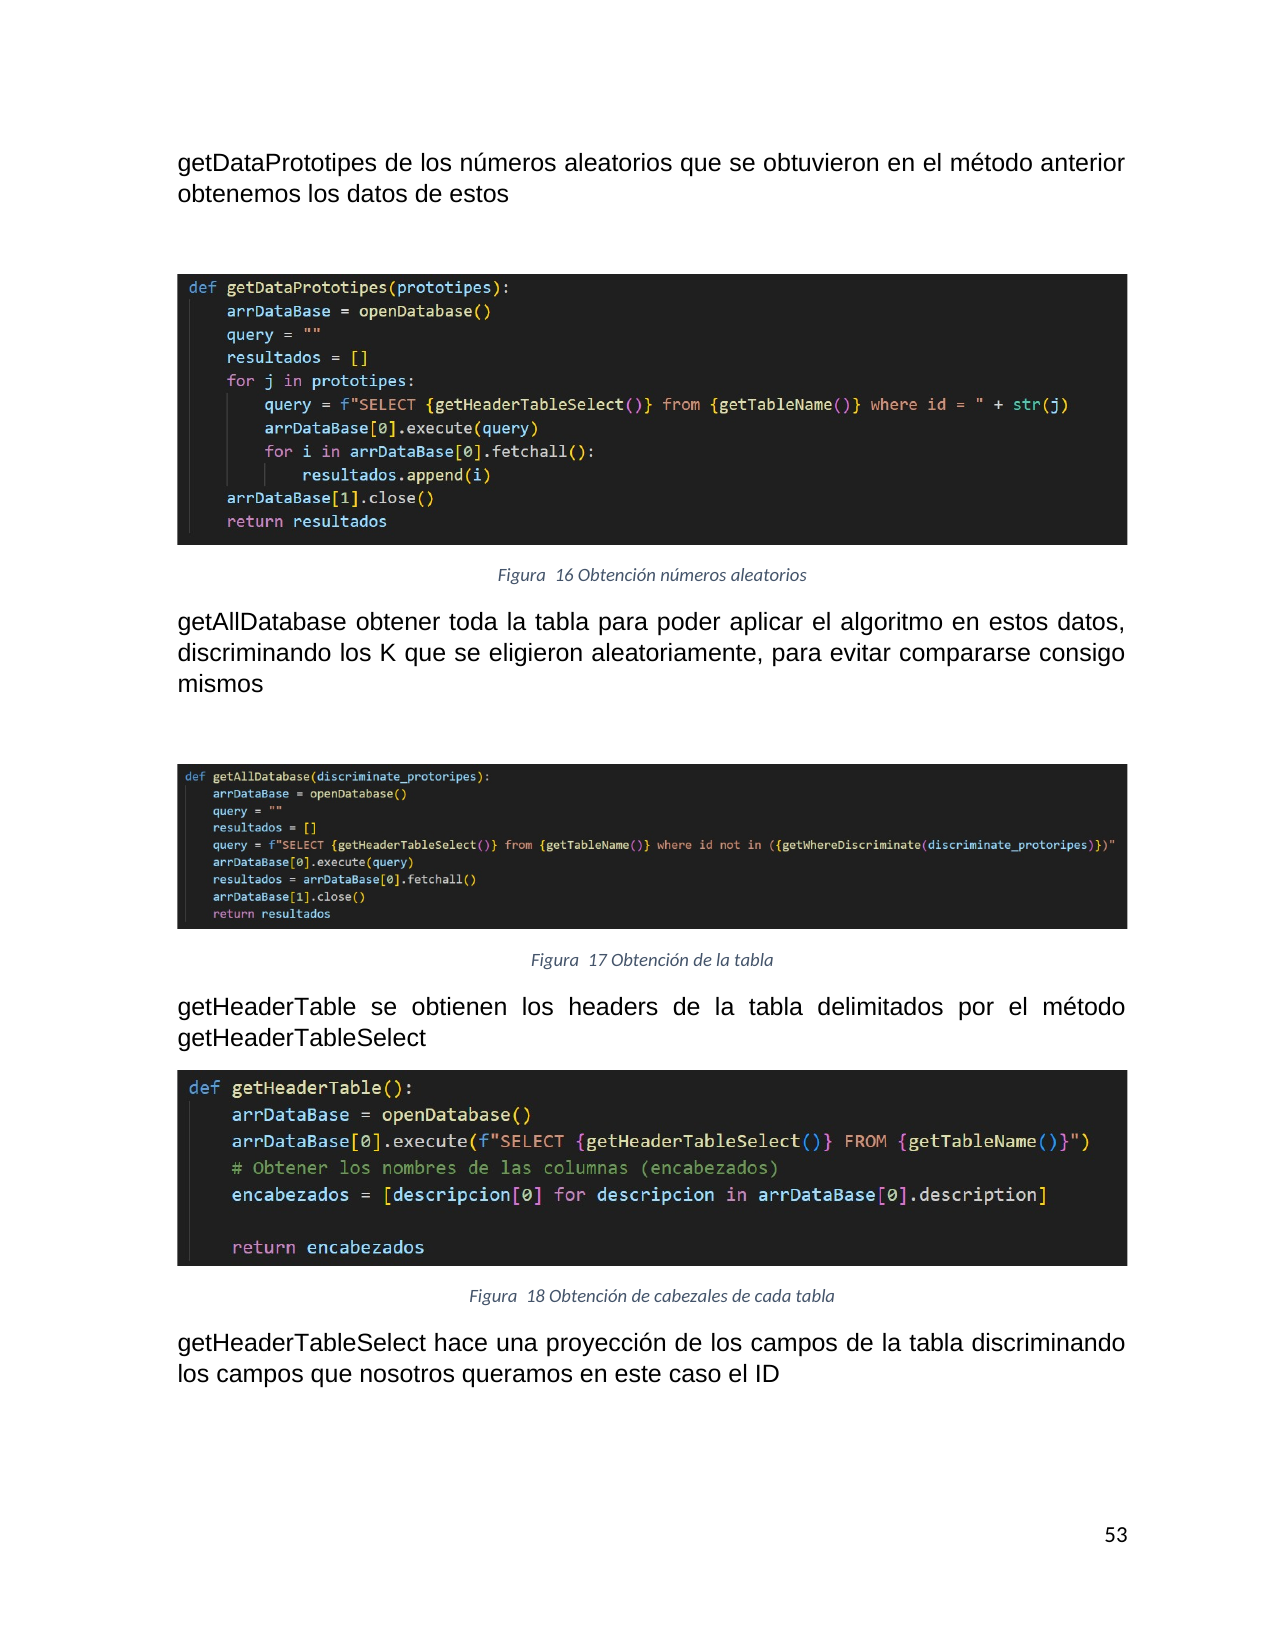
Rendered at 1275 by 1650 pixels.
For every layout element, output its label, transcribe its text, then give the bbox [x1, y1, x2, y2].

picture [177, 274, 1128, 545]
text getAllDatabase obtener toda la tabla para poder aplicar el algoritmo en estos datos, discriminando los K que se eligieron aleatoriamente, para evitar compararse consigo mismos [177, 607, 1127, 698]
text getDataPrototipes de los números aleatorios que se obtuvieron en el método anterior obtenemos los datos de estos [177, 148, 1127, 207]
text Figura 16 Obtención números aleatorios [177, 563, 1127, 586]
text getHeaderTableSelect hace una proyección de los campos de la tabla discriminando los campos que nosotros queramos en este caso el ID [177, 1328, 1127, 1388]
picture [177, 1070, 1128, 1266]
text Figura 18 Obtención de cabezales de cada tabla [177, 1284, 1127, 1307]
picture [177, 764, 1128, 929]
text getHeaderTable se obtienen los headers de la tabla delimitados por el método getHeaderTableSelect [177, 992, 1127, 1051]
text Figura 17 Obtención de la tabla [177, 948, 1127, 971]
